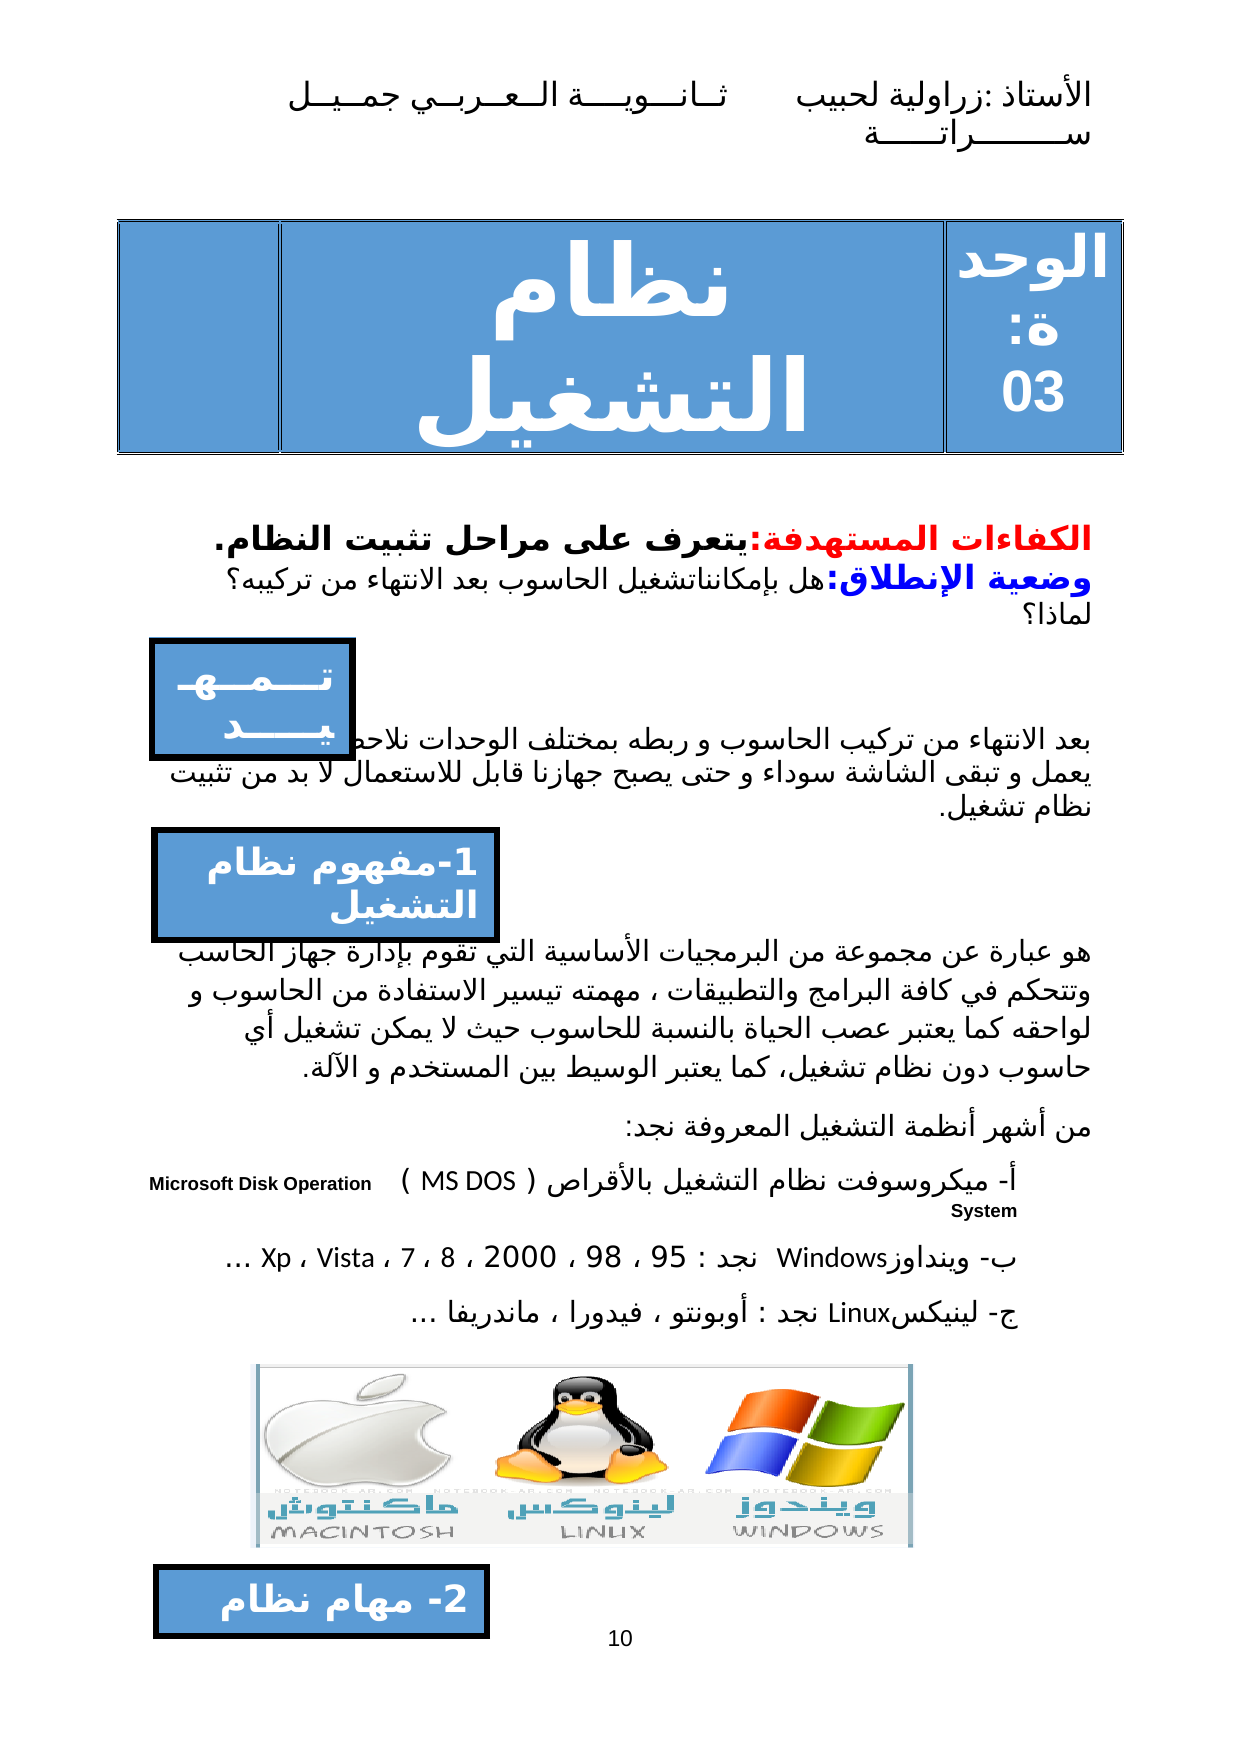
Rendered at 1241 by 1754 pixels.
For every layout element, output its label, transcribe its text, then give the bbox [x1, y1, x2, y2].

text ج- لينيكسLinux نجد : أوبونتو ، فيدورا ، ماندريفا ... [148, 1294, 1018, 1330]
text وضعية الإنطلاق:هل بإمكانناتشغيل الحاسوب بعد الانتهاء من تركيبه؟ لماذا؟ [148, 558, 1093, 631]
table_header الوحدة: 03 [947, 222, 1122, 452]
text من أشهر أنظمة التشغيل المعروفة نجد: [148, 1109, 1093, 1143]
text الكفاءات المستهدفة:يتعرف على مراحل تثبيت النظام. [148, 520, 1093, 558]
table_header نظام التشغيل [280, 222, 943, 452]
picture [250, 1364, 915, 1548]
table_header [118, 220, 280, 452]
text هو عبارة عن مجموعة من البرمجيات الأساسية التي تقوم بإدارة جهاز الحاسب وتتحكم في كافة البرامج والتطبيقات ، مهمته تيسير الاستفادة من الحاسوب و لواحقه كما يعتبر عصب الحياة بالنسبة للحاسوب حيث لا يمكن تشغيل أي حاسوب دون نظام تشغيل، كما يعتبر الوسيط بين المستخدم و الآلة. [148, 934, 1093, 1084]
text أ- ميكروسوفت نظام التشغيل بالأقراص ( MS DOS ) Microsoft Disk Operation System [148, 1162, 1018, 1221]
text بعد الانتهاء من تركيب الحاسوب و ربطه بمختلف الوحدات نلاحظ أن الجهاز لا يعمل و تبقى الشاشة سوداء و حتى يصبح جهازنا قابل للاستعمال لا بد من تثبيت نظام تشغيل. [148, 722, 1093, 822]
text ب- وينداوزWindows نجد : 95 ، 98 ، 2000 ، Xp ، Vista ، 7 ، 8 ... [148, 1239, 1018, 1275]
